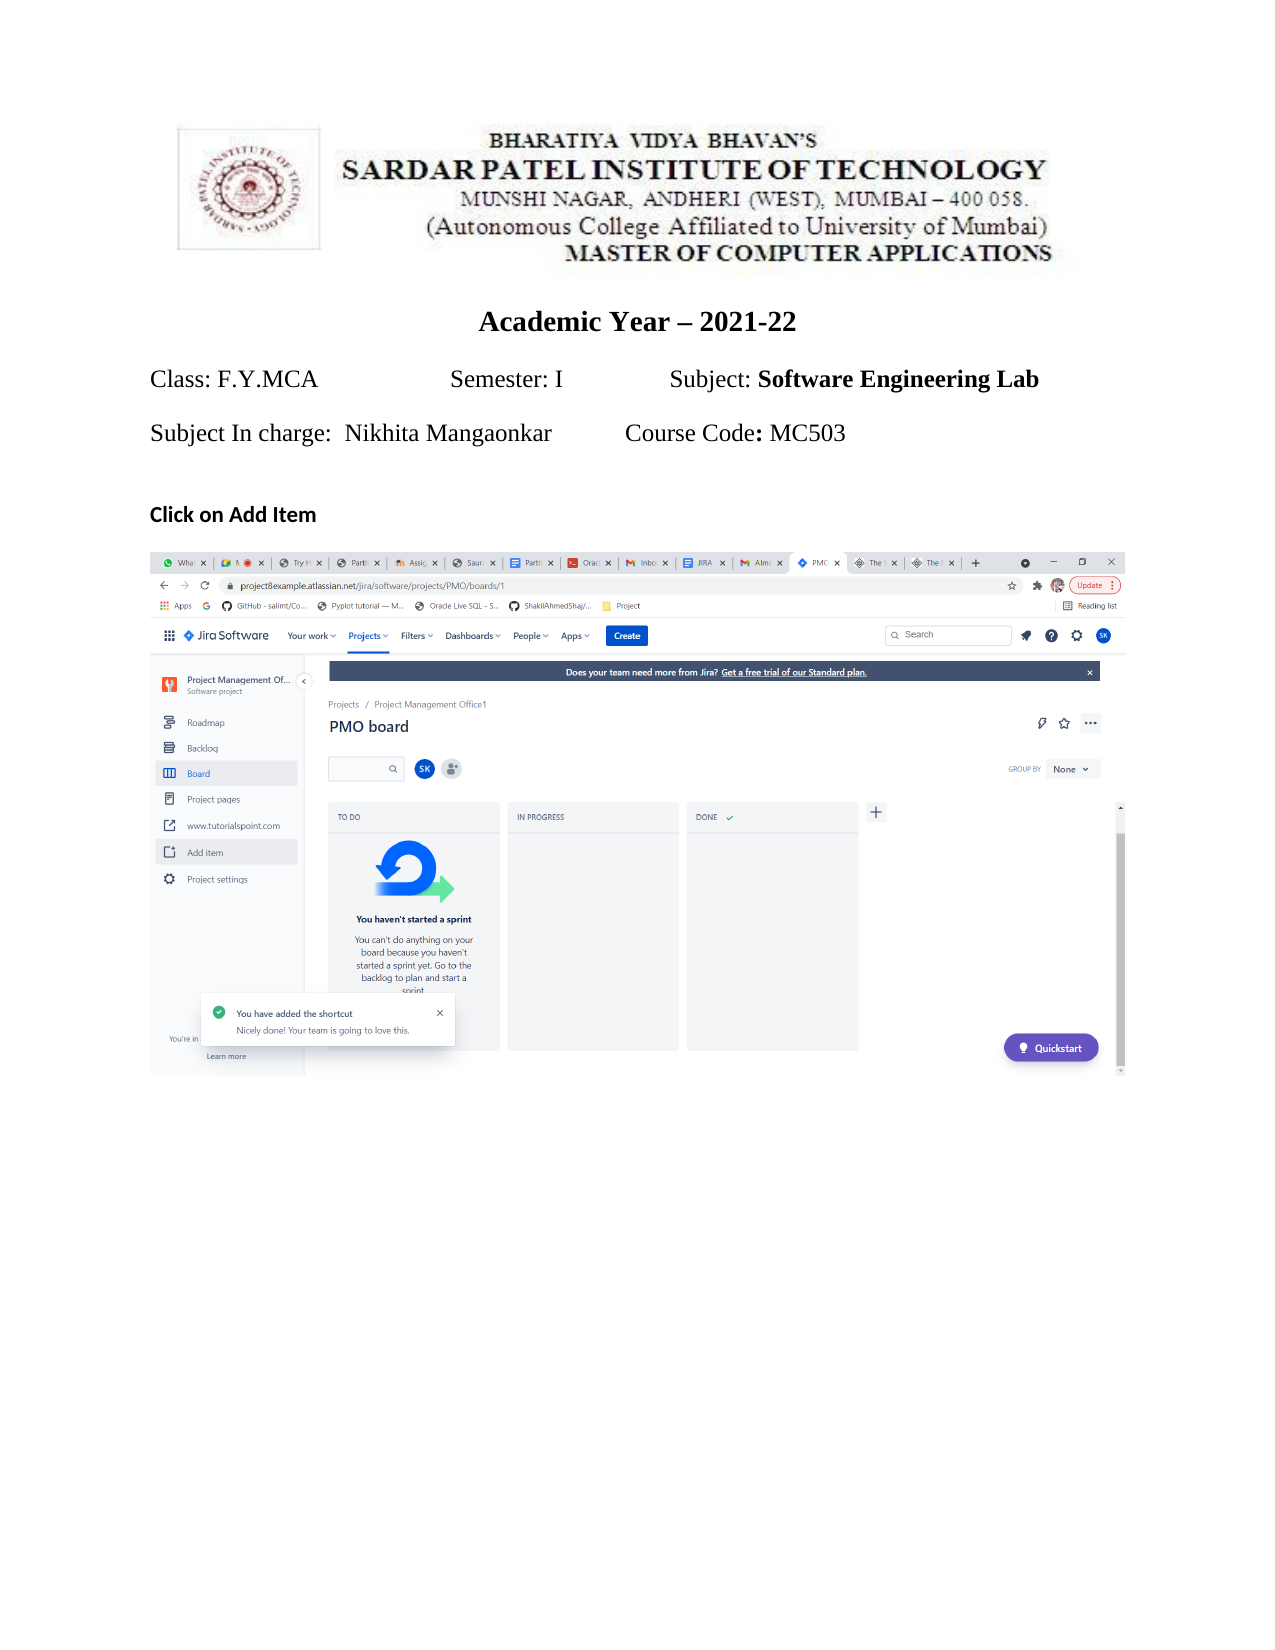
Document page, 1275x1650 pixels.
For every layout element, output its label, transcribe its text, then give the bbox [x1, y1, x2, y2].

picture [150, 552, 1125, 1076]
picture [150, 75, 1105, 277]
text Click on Add Item [150, 500, 1125, 528]
